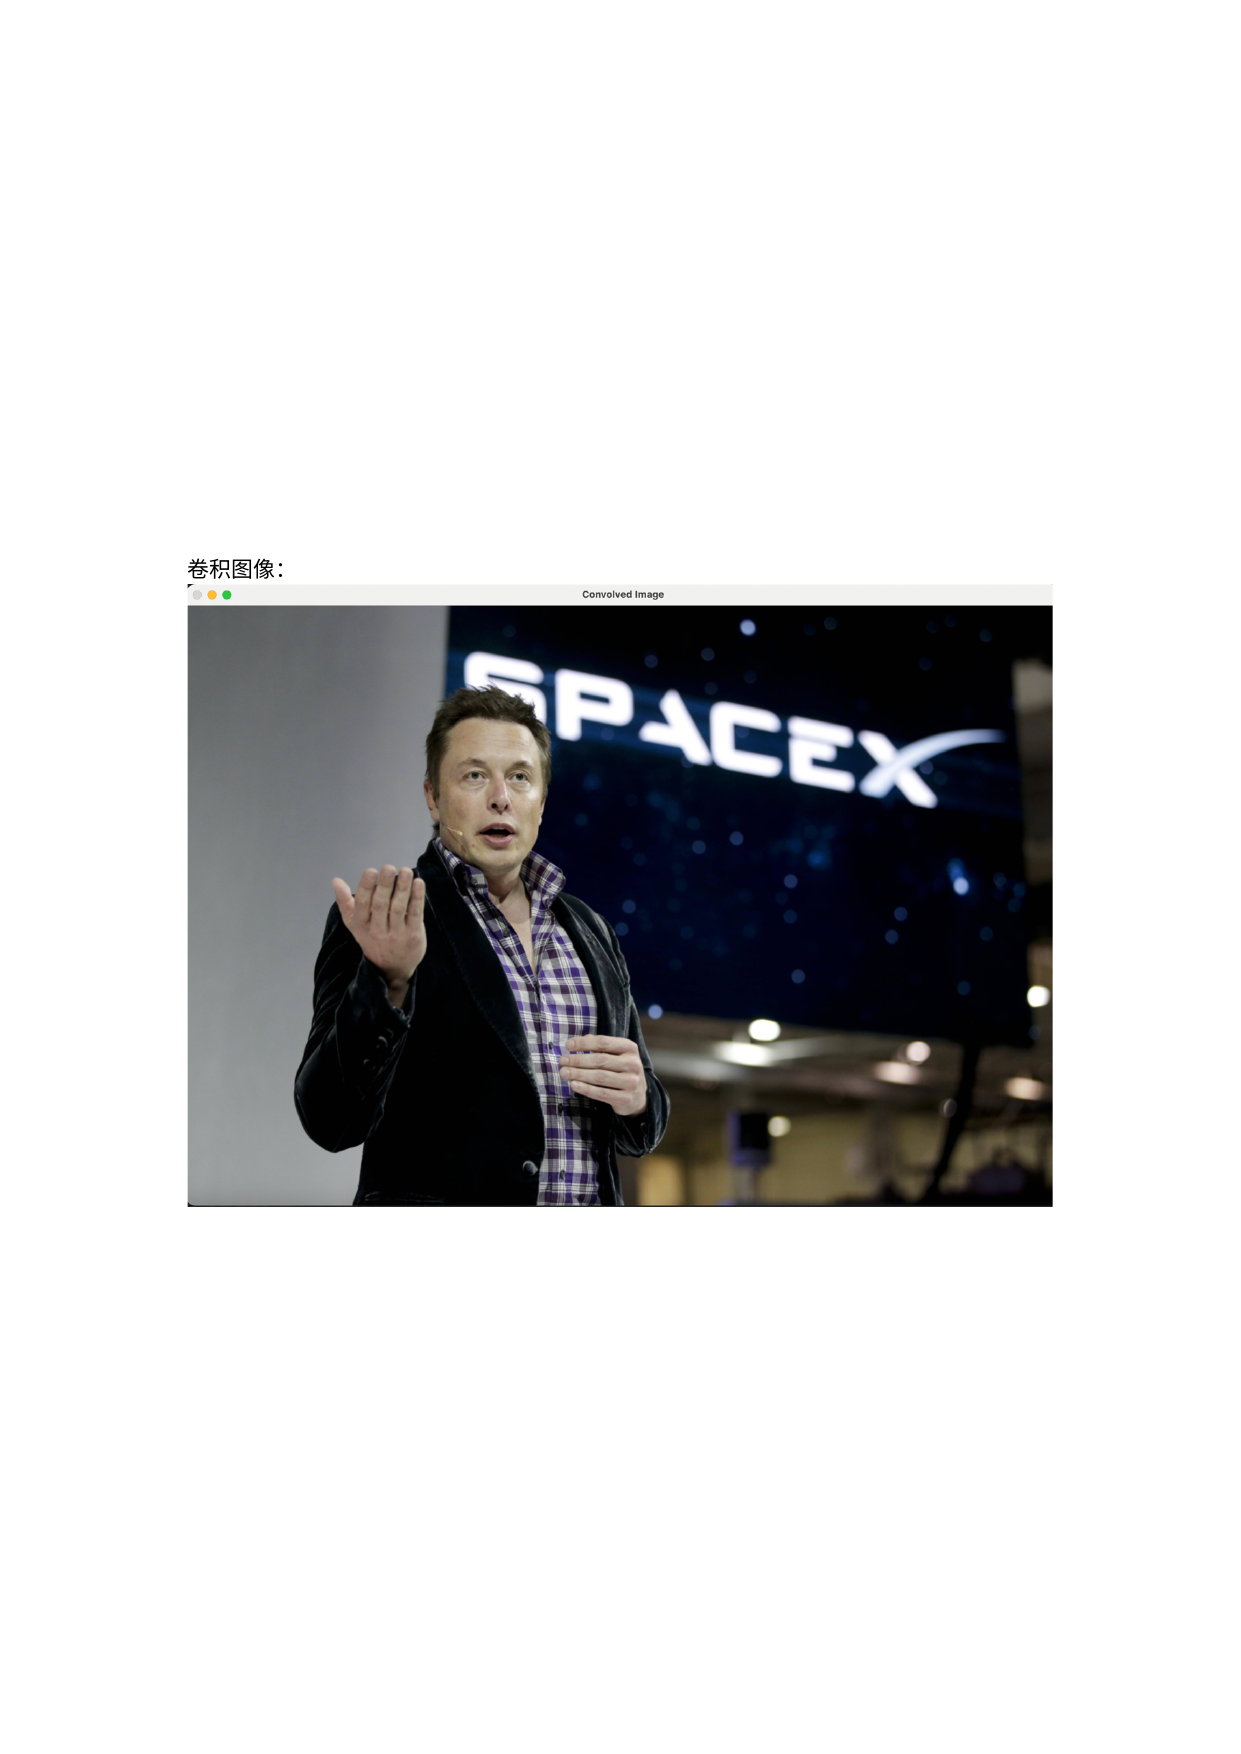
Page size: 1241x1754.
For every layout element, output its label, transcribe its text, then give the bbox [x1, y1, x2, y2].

picture [187, 584, 1053, 1207]
text 卷积图像： [187, 552, 1053, 584]
